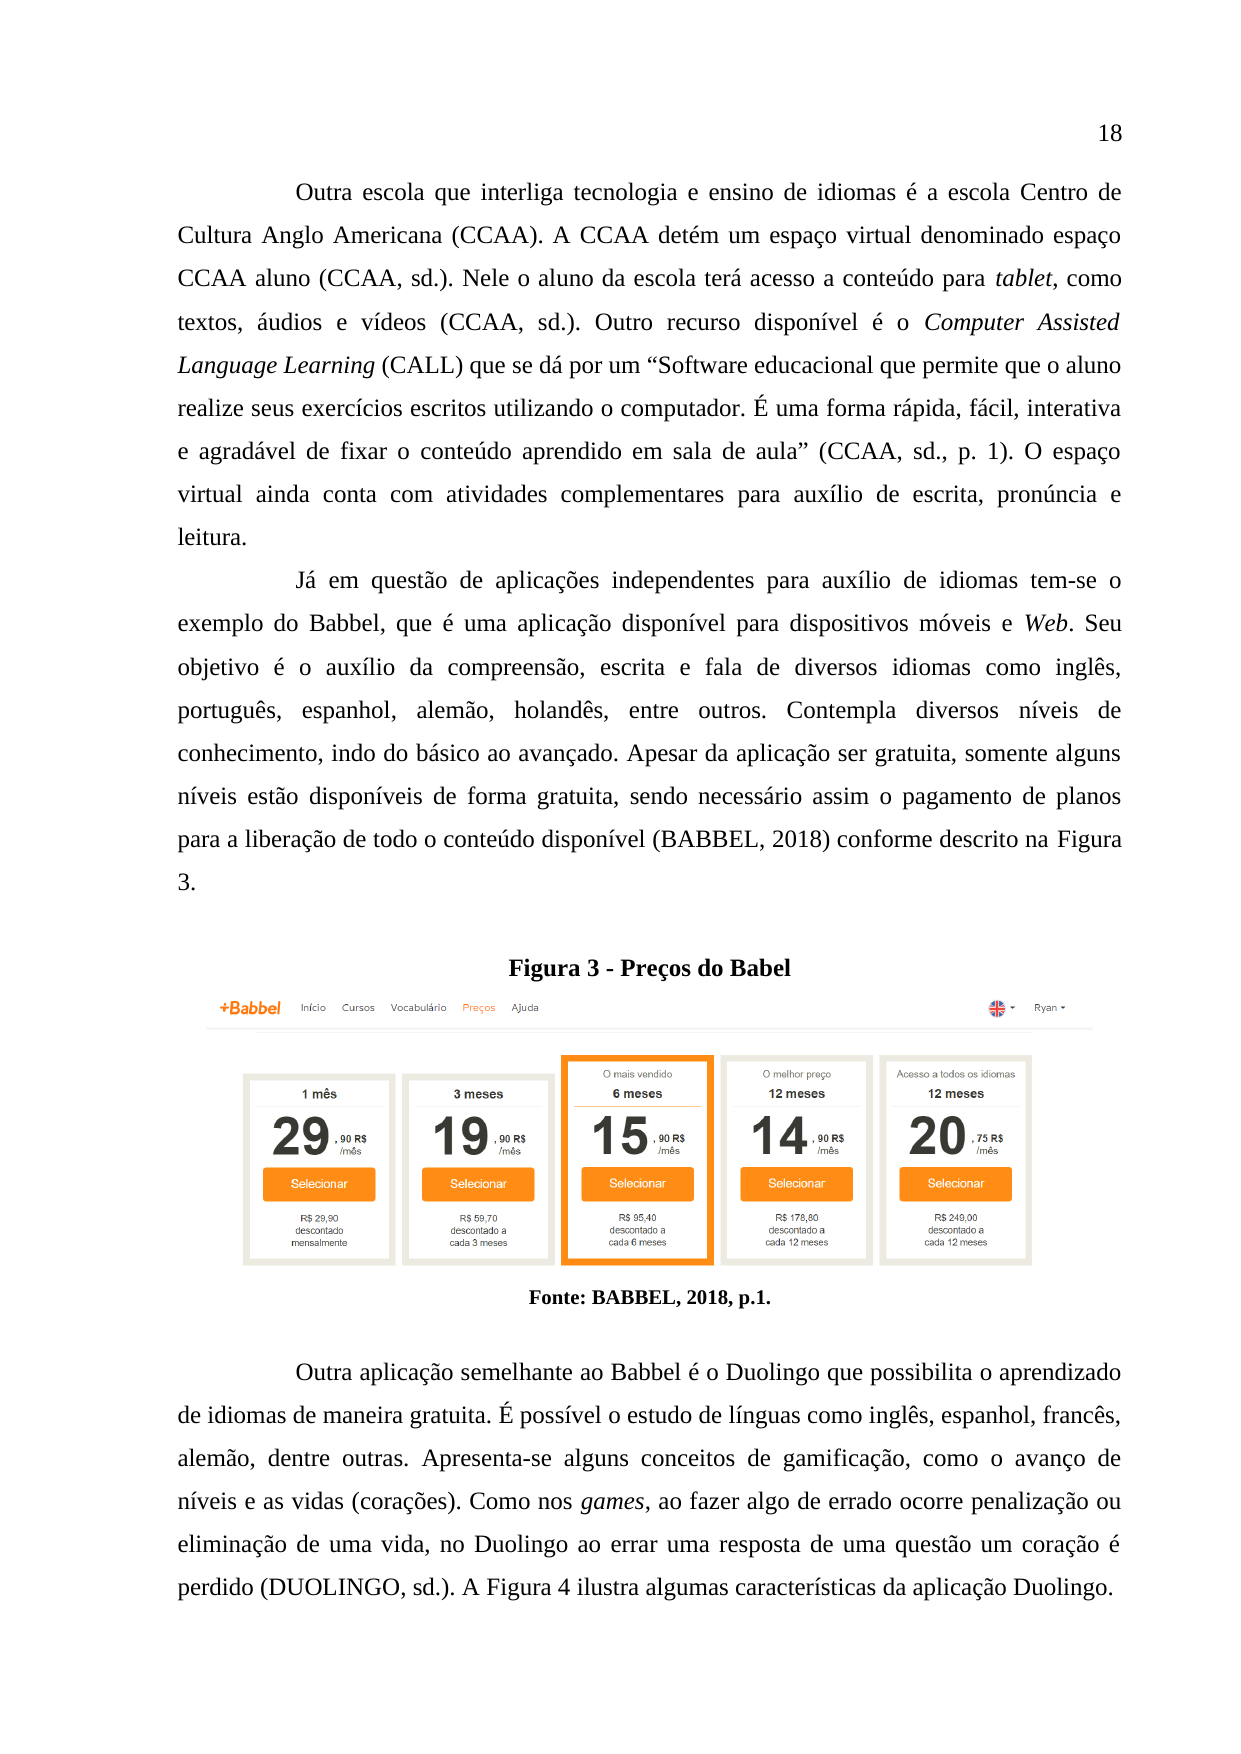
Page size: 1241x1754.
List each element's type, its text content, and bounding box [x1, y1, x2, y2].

text Outra aplicação semelhante ao Babbel é o Duolingo que possibilita o aprendizado de idiomas de maneira gratuita. É possível o estudo de línguas como inglês, espanhol, francês, alemão, dentre outras. Apresenta-se alguns conceitos de gamificação, como o avanço de níveis e as vidas (corações). Como nos games, ao fazer algo de errado ocorre penalização ou eliminação de uma vida, no Duolingo ao errar uma resposta de uma questão um coração é perdido (DUOLINGO, sd.). A Figura 4 ilustra algumas características da aplicação Duolingo. [177, 1357, 1122, 1601]
text Já em questão de aplicações independentes para auxílio de idiomas tem-se o exemplo do Babbel, que é uma aplicação disponível para dispositivos móveis e Web. Seu objetivo é o auxílio da compreensão, escrita e fala de diversos idiomas como inglês, português, espanhol, alemão, holandês, entre outros. Contempla diversos níveis de conhecimento, indo do básico ao avançado. Apesar da aplicação ser gratuita, somente alguns níveis estão disponíveis de forma gratuita, sendo necessário assim o pagamento de planos para a liberação de todo o conteúdo disponível (BABBEL, 2018) conforme descrito na Figura 3. [177, 565, 1122, 896]
text Outra escola que interliga tecnologia e ensino de idiomas é a escola Centro de Cultura Anglo Americana (CCAA). A CCAA detém um espaço virtual denominado espaço CCAA aluno (CCAA, sd.). Nele o aluno da escola terá acesso a conteúdo para tablet, como textos, áudios e vídeos (CCAA, sd.). Outro recurso disponível é o Computer Assisted Language Learning (CALL) que se dá por um “Software educacional que permite que o aluno realize seus exercícios escritos utilizando o computador. É uma forma rápida, fácil, interativa e agradável de fixar o conteúdo aprendido em sala de aula” (CCAA, sd., p. 1). O espaço virtual ainda conta com atividades complementares para auxílio de escrita, pronúncia e leitura. [177, 177, 1122, 551]
text Fonte: BABBEL, 2018, p.1. [177, 1285, 1122, 1309]
picture [206, 996, 1093, 1273]
text Figura 3 - Preços do Babel [177, 953, 1122, 982]
